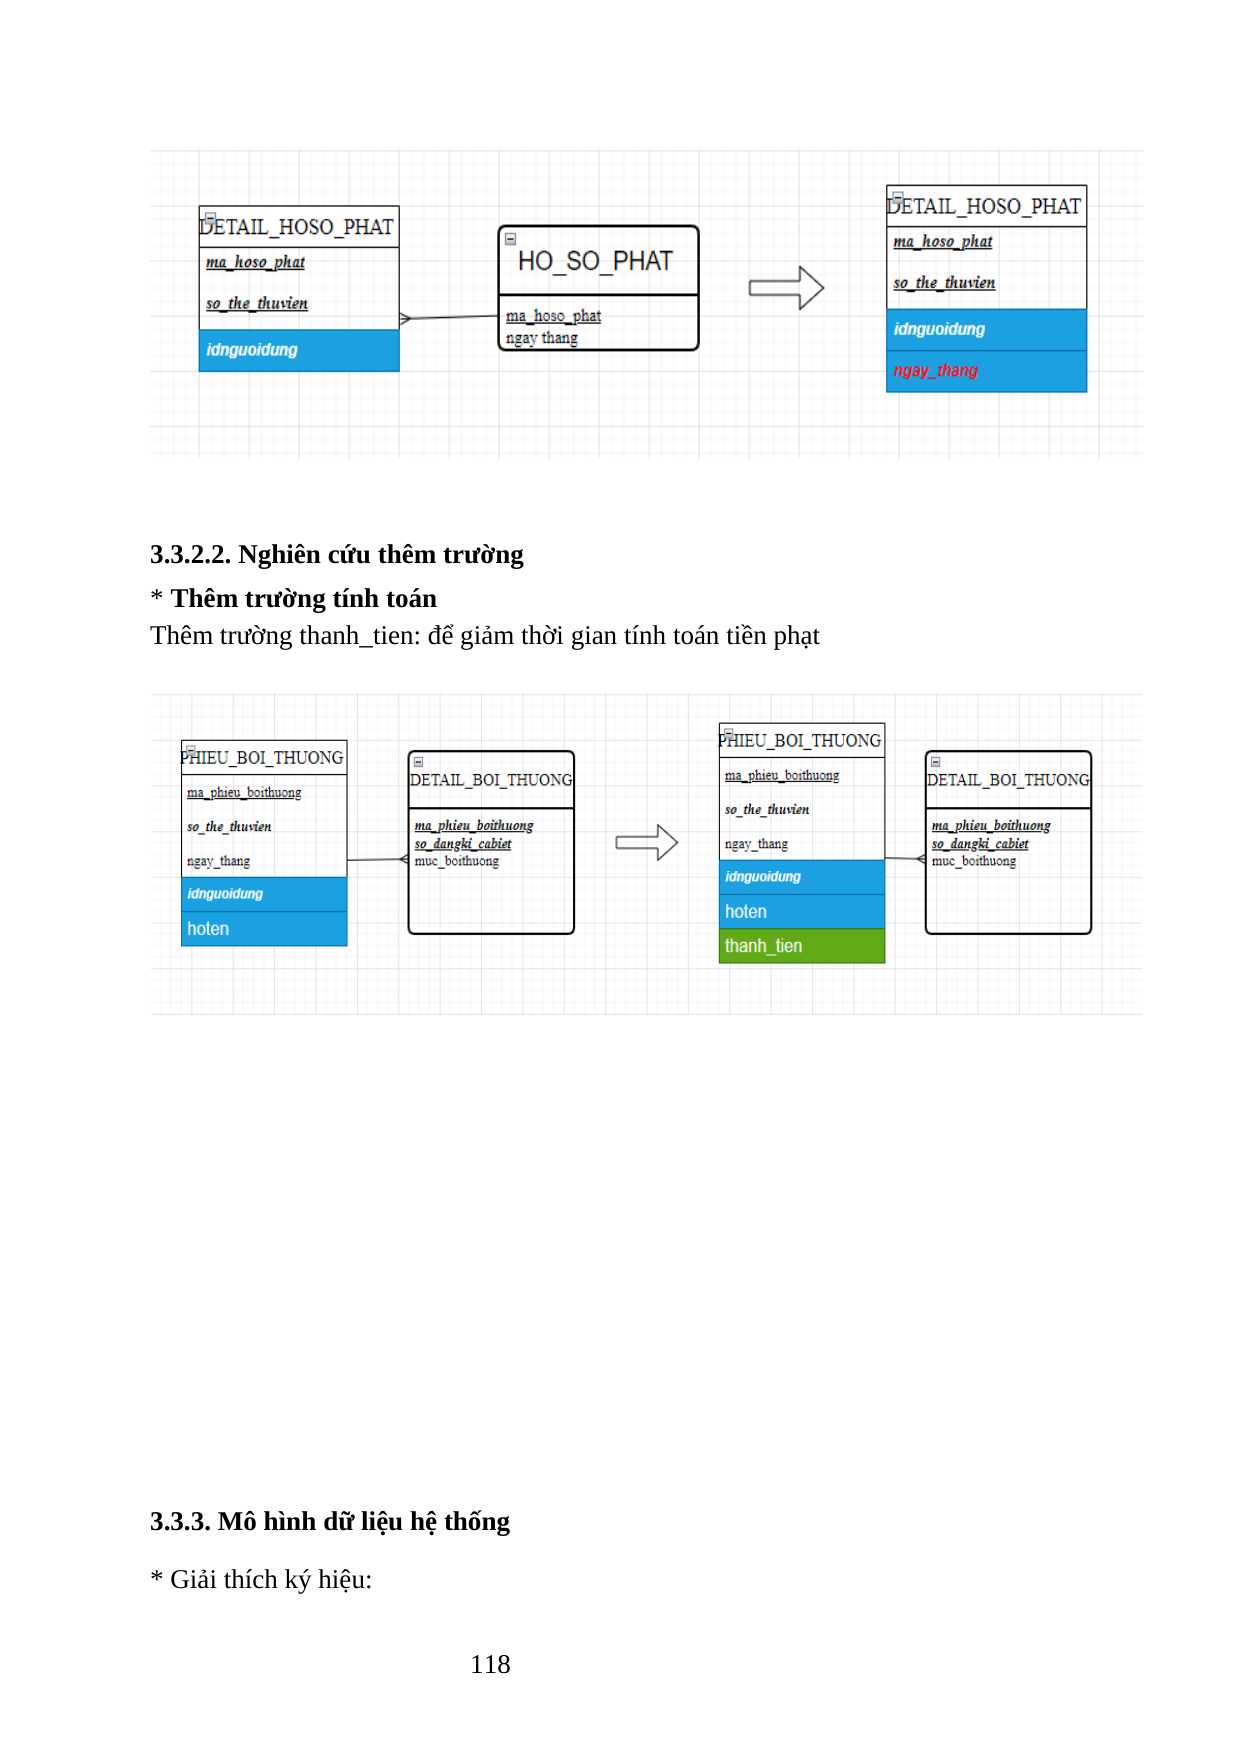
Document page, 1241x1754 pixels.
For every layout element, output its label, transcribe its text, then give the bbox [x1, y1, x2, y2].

picture [150, 693, 1143, 1015]
subtitle Nghiên cứu thêm trường [150, 538, 1090, 569]
list Thêm trường thanh_tien: để giảm thời gian tính toán tiền phạt [150, 619, 1090, 651]
picture [150, 150, 1144, 459]
subtitle Mô hình dữ liệu hệ thống [150, 1505, 1090, 1536]
text * Giải thích ký hiệu: [150, 1563, 1090, 1594]
list * Thêm trường tính toán [150, 582, 1090, 613]
